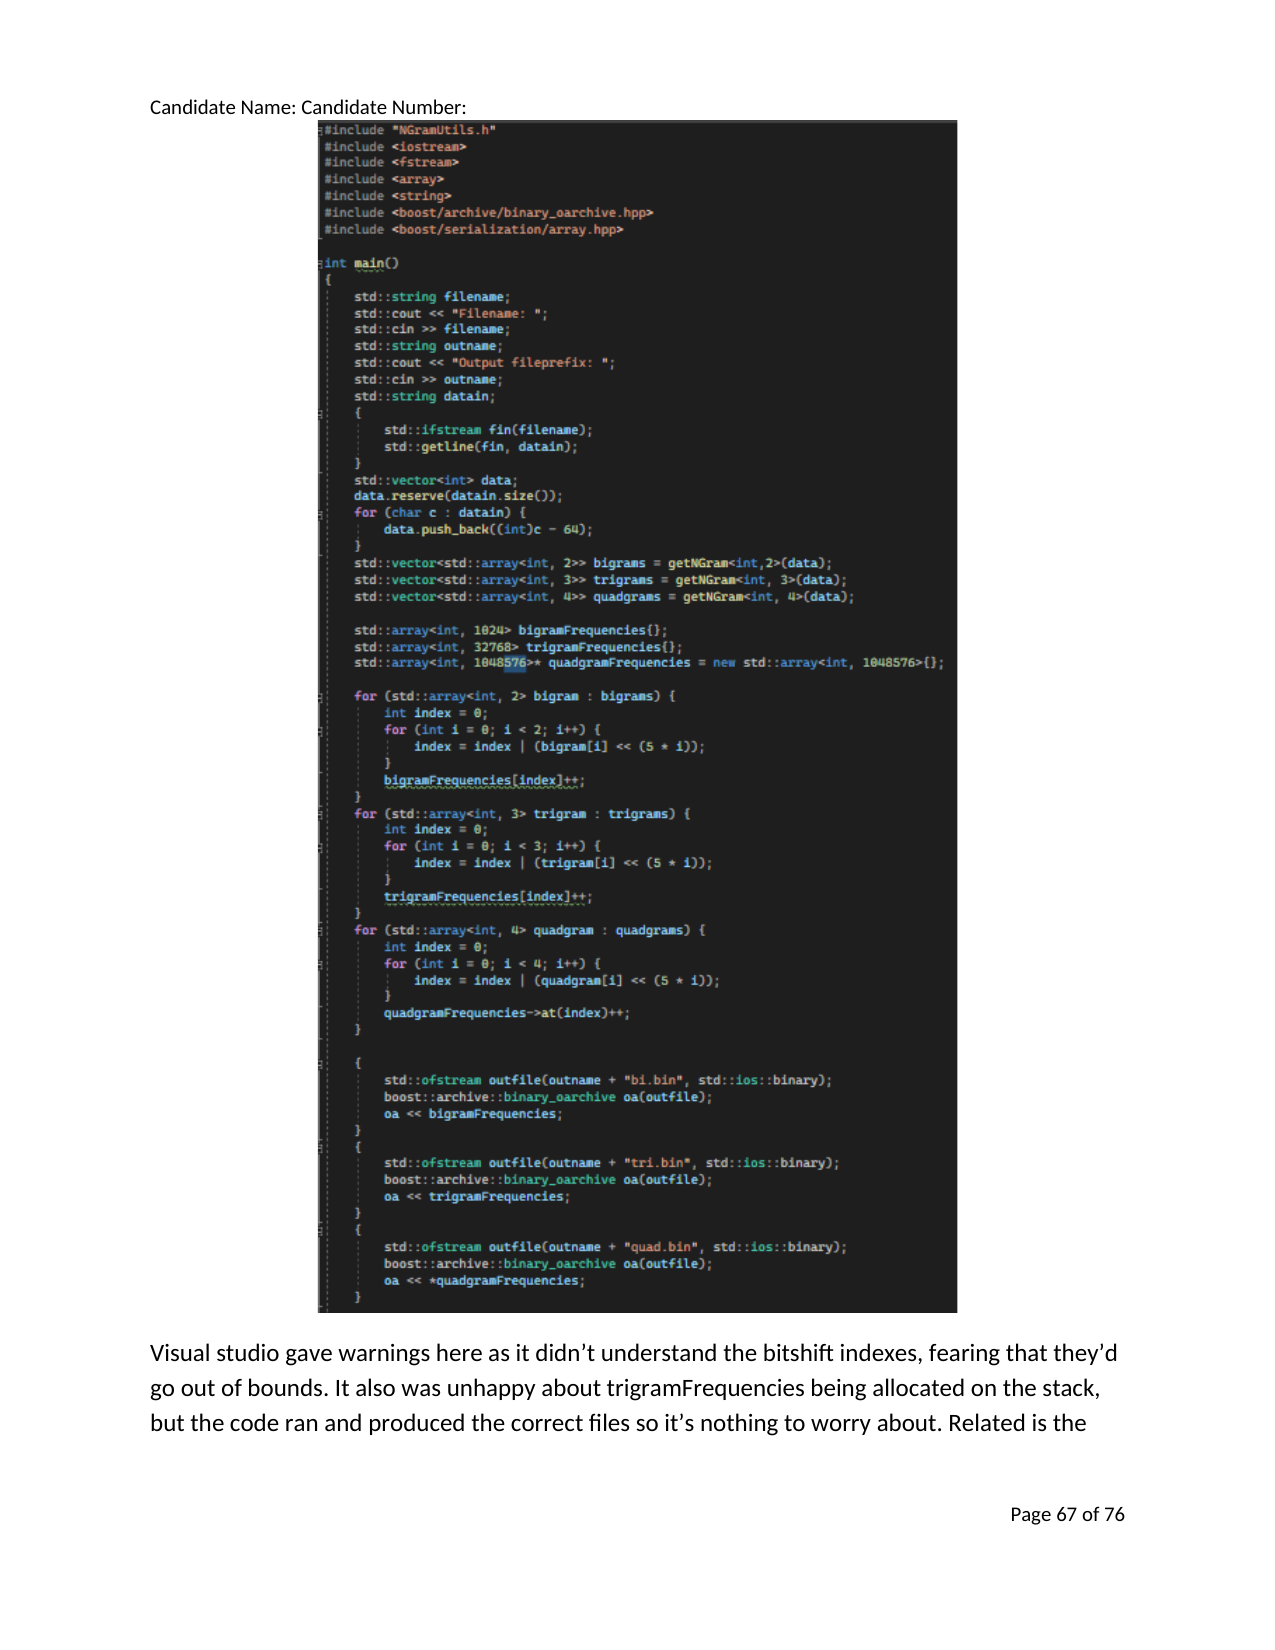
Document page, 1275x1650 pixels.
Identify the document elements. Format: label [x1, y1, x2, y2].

picture [317, 120, 958, 1313]
text [150, 1337, 1125, 1437]
